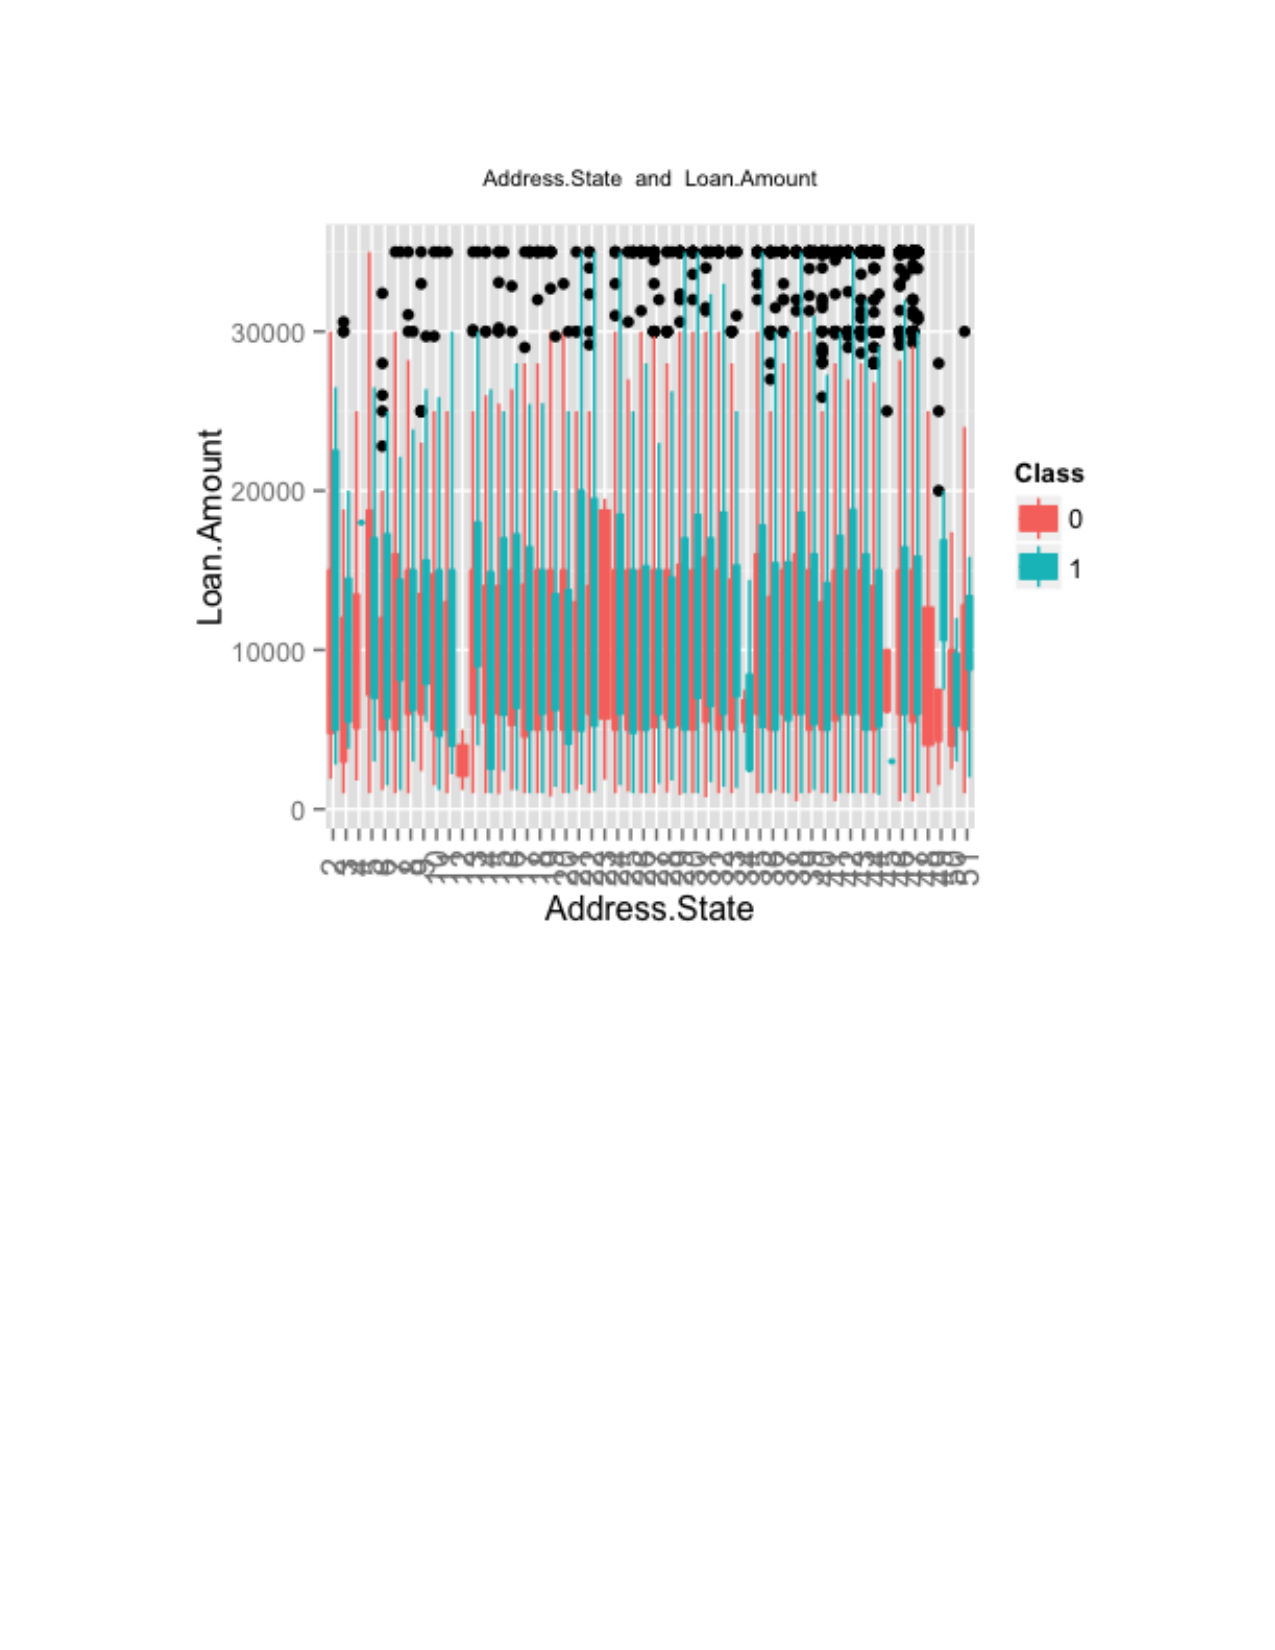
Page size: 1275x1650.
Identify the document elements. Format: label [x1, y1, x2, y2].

picture [168, 150, 1169, 950]
